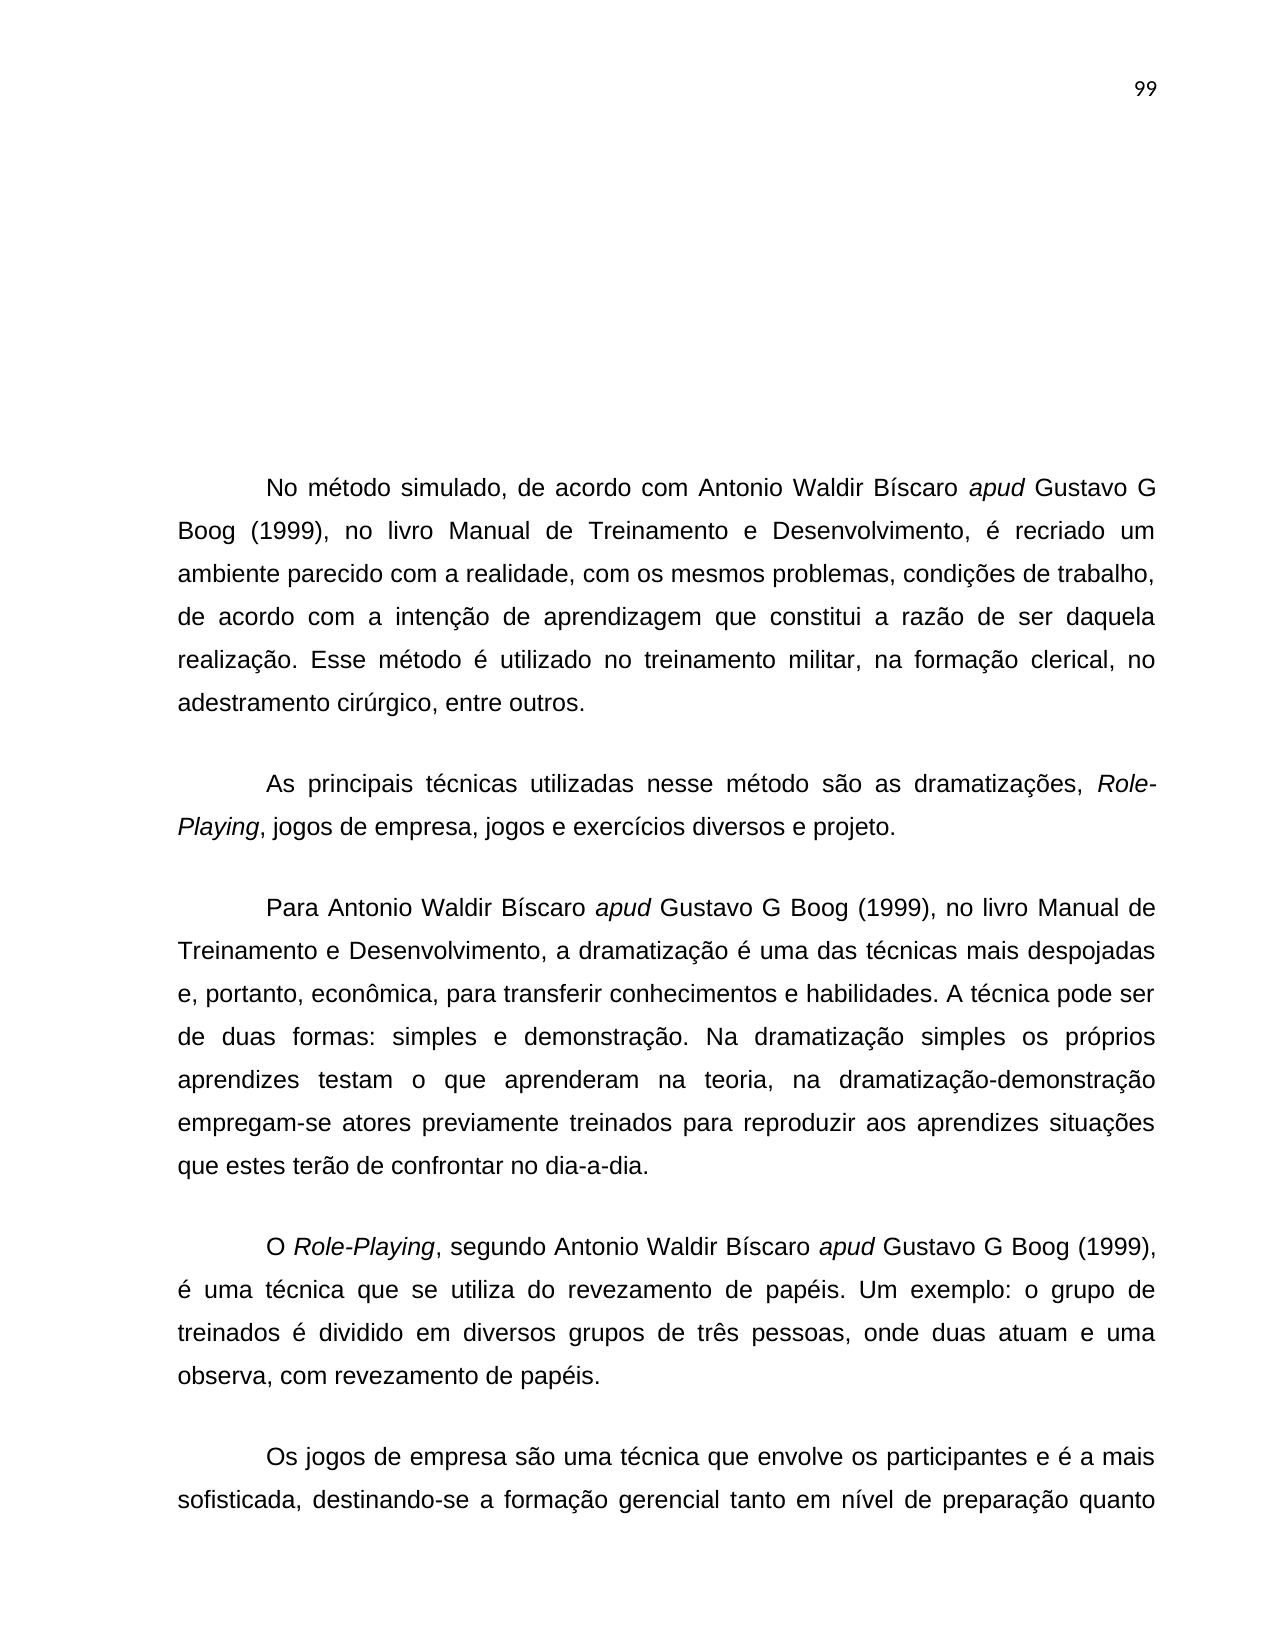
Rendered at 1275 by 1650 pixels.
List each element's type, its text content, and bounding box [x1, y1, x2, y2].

text O Role-Playing, segundo Antonio Waldir Bíscaro apud Gustavo G Boog (1999), é uma técnica que se utiliza do revezamento de papéis. Um exemplo: o grupo de treinados é dividido em diversos grupos de três pessoas, onde duas atuam e uma observa, com revezamento de papéis. [177, 1232, 1157, 1390]
text As principais técnicas utilizadas nesse método são as dramatizações, Role-Playing, jogos de empresa, jogos e exercícios diversos e projeto. [177, 769, 1157, 841]
text No método simulado, de acordo com Antonio Waldir Bíscaro apud Gustavo G Boog (1999), no livro Manual de Treinamento e Desenvolvimento, é recriado um ambiente parecido com a realidade, com os mesmos problemas, condições de trabalho, de acordo com a intenção de aprendizagem que constitui a razão de ser daquela realização. Esse método é utilizado no treinamento militar, na formação clerical, no adestramento cirúrgico, entre outros. [177, 472, 1157, 717]
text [177, 1442, 1157, 1514]
text Para Antonio Waldir Bíscaro apud Gustavo G Boog (1999), no livro Manual de Treinamento e Desenvolvimento, a dramatização é uma das técnicas mais despojadas e, portanto, econômica, para transferir conhecimentos e habilidades. A técnica pode ser de duas formas: simples e demonstração. Na dramatização simples os próprios aprendizes testam o que aprenderam na teoria, na dramatização-demonstração empregam-se atores previamente treinados para reproduzir aos aprendizes situações que estes terão de confrontar no dia-a-dia. [177, 892, 1157, 1180]
